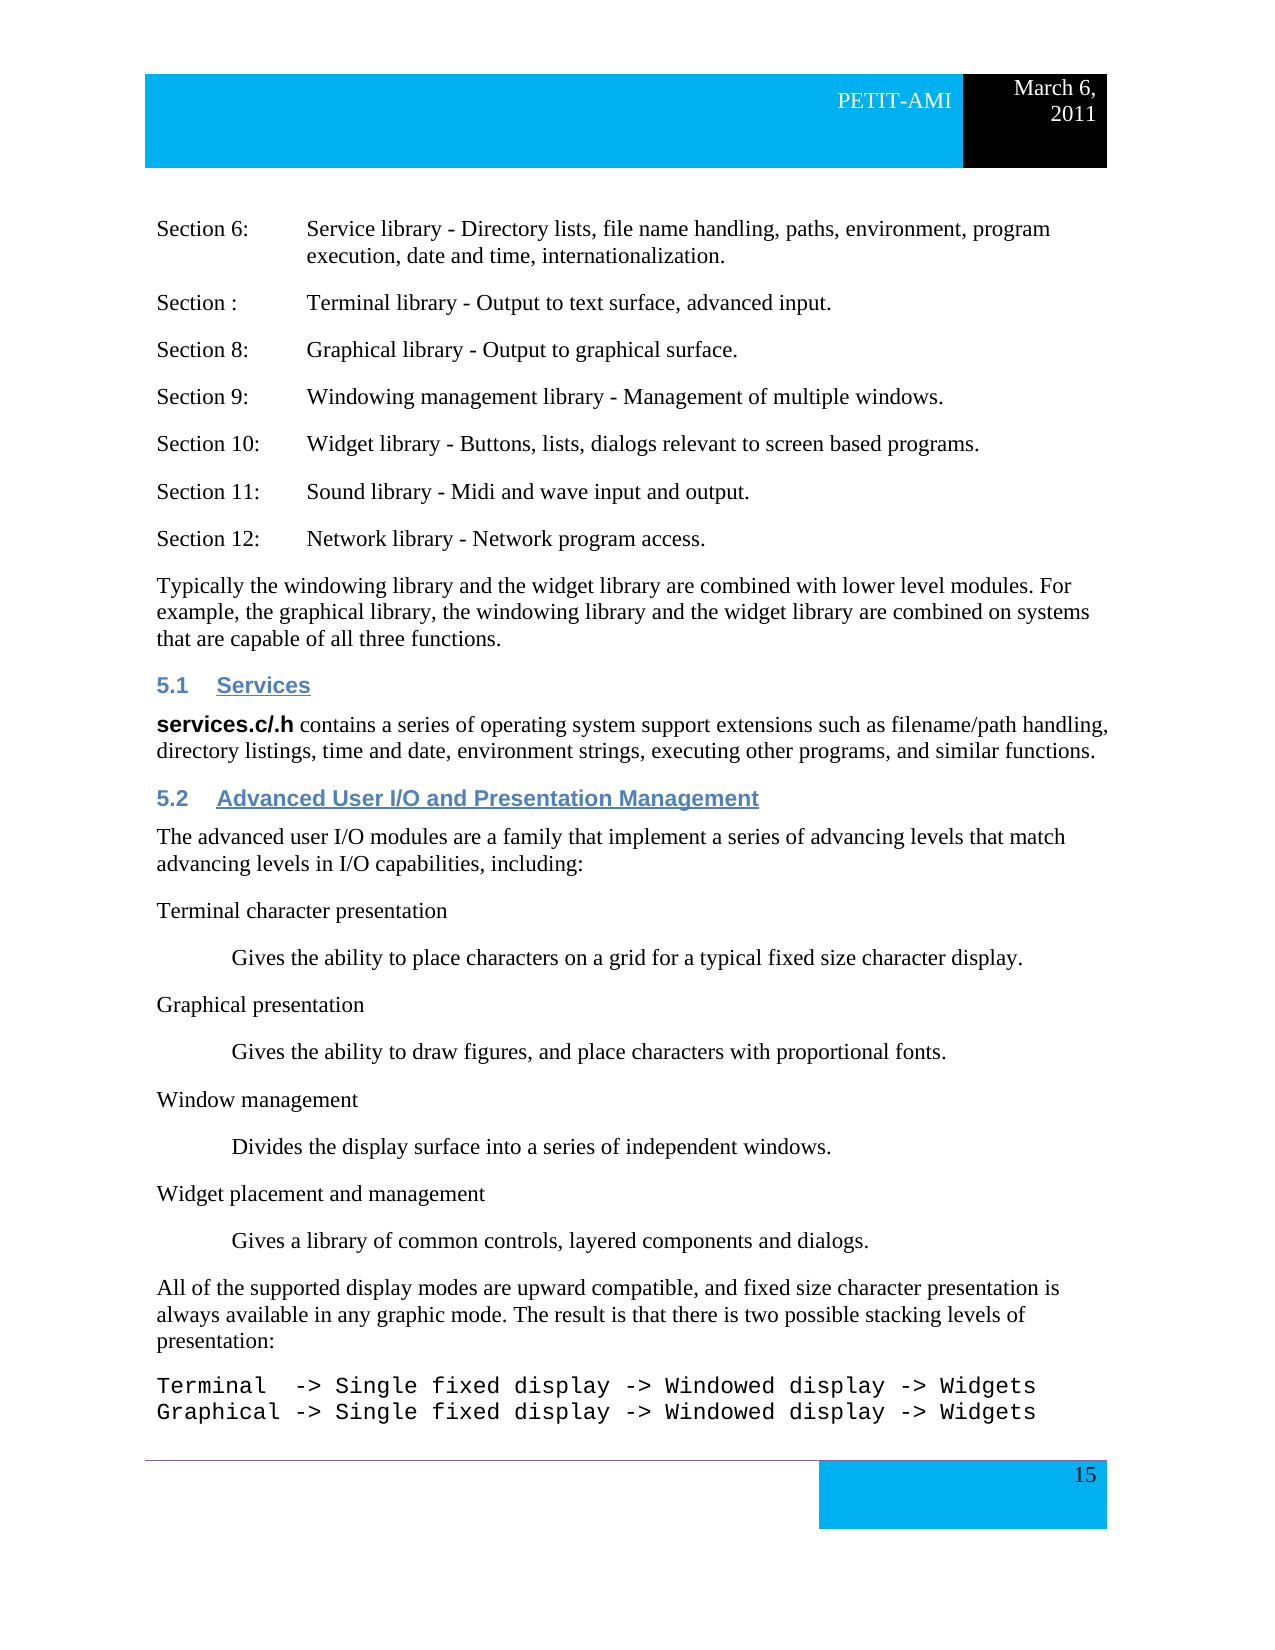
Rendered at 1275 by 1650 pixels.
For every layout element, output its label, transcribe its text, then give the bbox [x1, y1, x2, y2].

text Window management [156, 1086, 1118, 1112]
text Section 12: Network library - Network program access. [156, 525, 1118, 551]
text Widget placement and management [156, 1180, 1118, 1206]
text Gives the ability to place characters on a grid for a typical fixed size character display. [231, 944, 1118, 970]
text Section 10: Widget library - Buttons, lists, dialogs relevant to screen based programs. [156, 431, 1118, 457]
text Section 6: Service library - Directory lists, file name handling, paths, environment, program execution, date and time, internationalization. [156, 215, 1118, 268]
text Graphical -> Single fixed display -> Windowed display -> Widgets [156, 1400, 1118, 1426]
subtitle Services [156, 672, 1118, 698]
text Section 9: Windowing management library - Management of multiple windows. [156, 383, 1118, 410]
text Terminal -> Single fixed display -> Windowed display -> Widgets [156, 1374, 1118, 1400]
text services.c/.h contains a series of operating system support extensions such as filename/path handling, directory listings, time and date, environment strings, executing other programs, and similar functions. [156, 711, 1118, 764]
text Section 7: Terminal library - Output to text surface, advanced input. [156, 289, 1118, 315]
text Terminal character presentation [156, 897, 1118, 923]
text The advanced user I/O modules are a family that implement a series of advancing levels that match advancing levels in I/O capabilities, including: [156, 823, 1118, 876]
text Section 11: Sound library - Midi and wave input and output. [156, 478, 1118, 504]
text Typically the windowing library and the widget library are combined with lower level modules. For example, the graphical library, the windowing library and the widget library are combined on systems that are capable of all three functions. [156, 572, 1118, 651]
text Graphical presentation [156, 991, 1118, 1018]
subtitle Advanced User I/O and Presentation Management [156, 784, 1118, 811]
text Gives the ability to draw figures, and place characters with proportional fonts. [231, 1038, 1118, 1065]
text All of the supported display modes are upward compatible, and fixed size character presentation is always available in any graphic mode. The result is that there is two possible stacking levels of presentation: [156, 1274, 1118, 1353]
text Gives a library of common controls, layered components and dialogs. [231, 1227, 1118, 1253]
text Section 8: Graphical library - Output to graphical surface. [156, 336, 1118, 362]
text Divides the display surface into a series of independent windows. [231, 1133, 1118, 1159]
